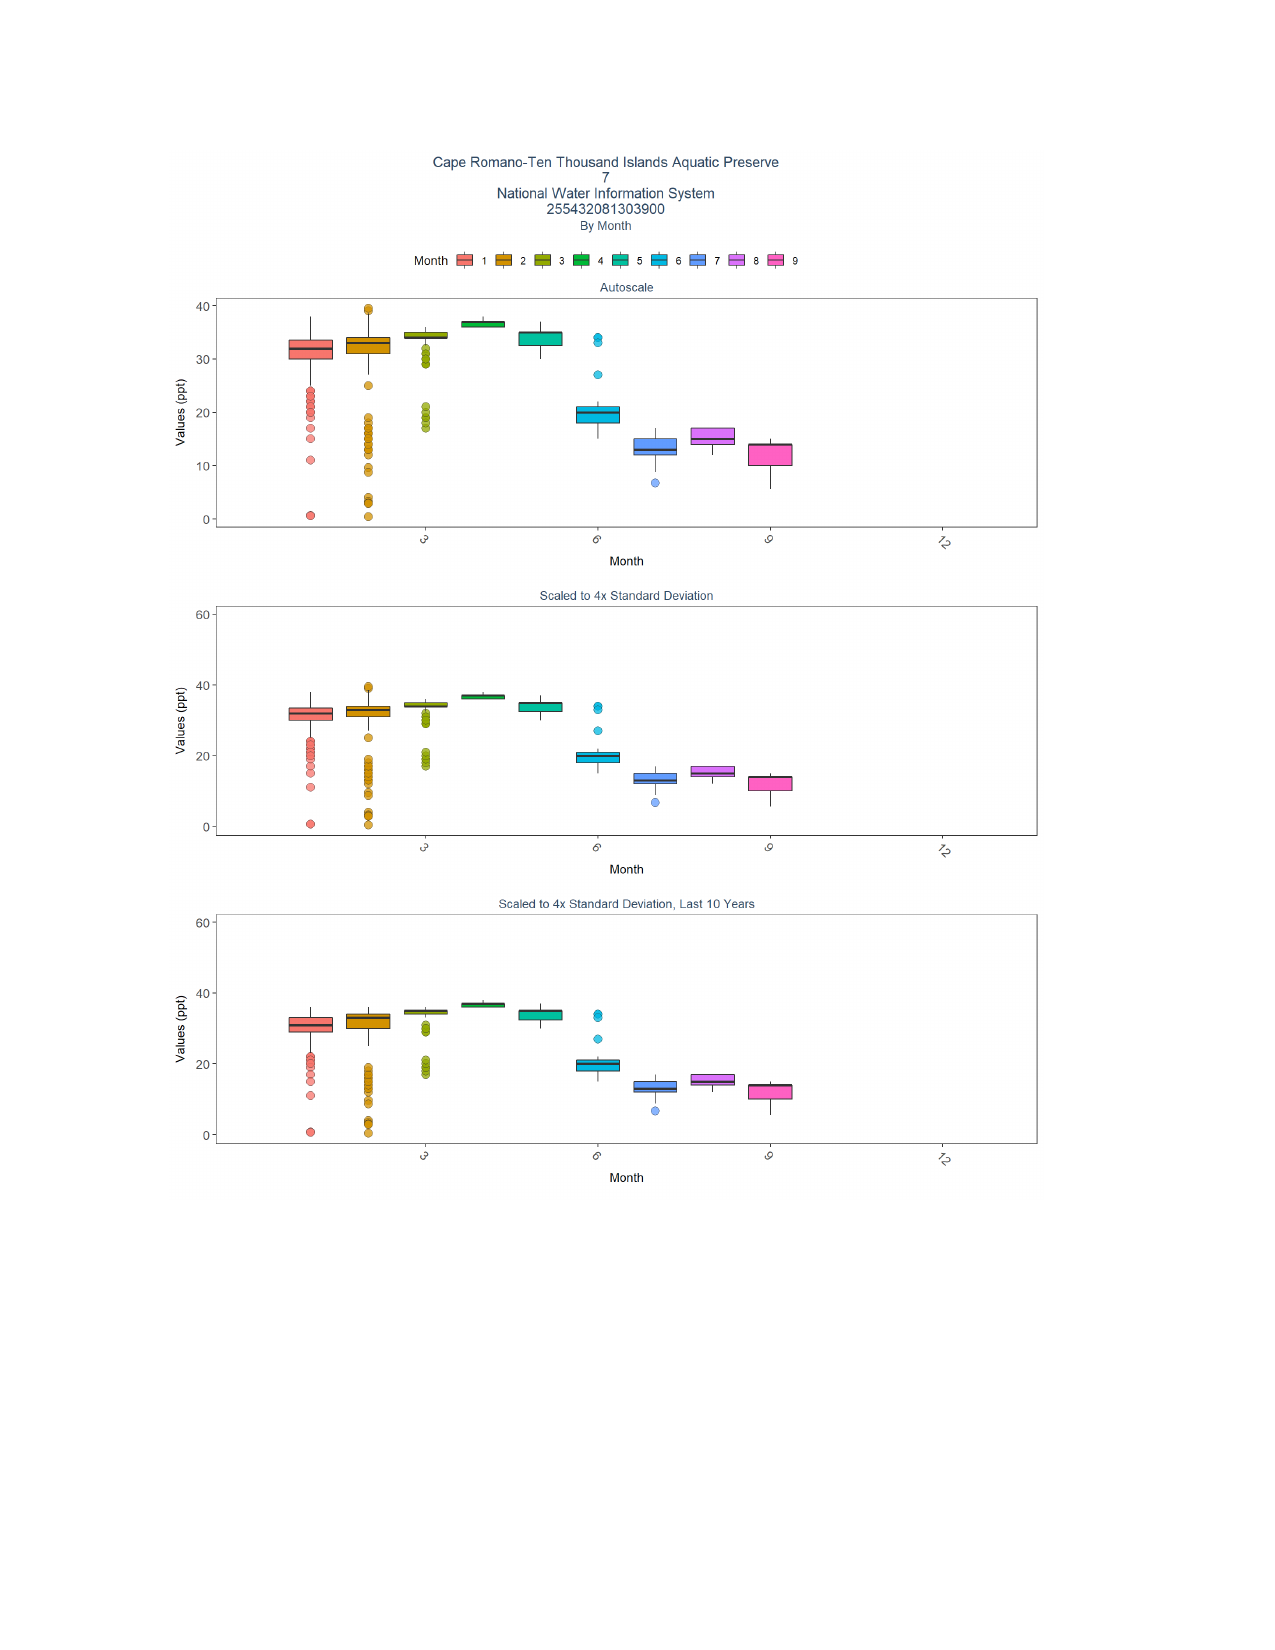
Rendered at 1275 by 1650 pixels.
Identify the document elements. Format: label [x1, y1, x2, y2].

picture [168, 150, 1044, 1200]
